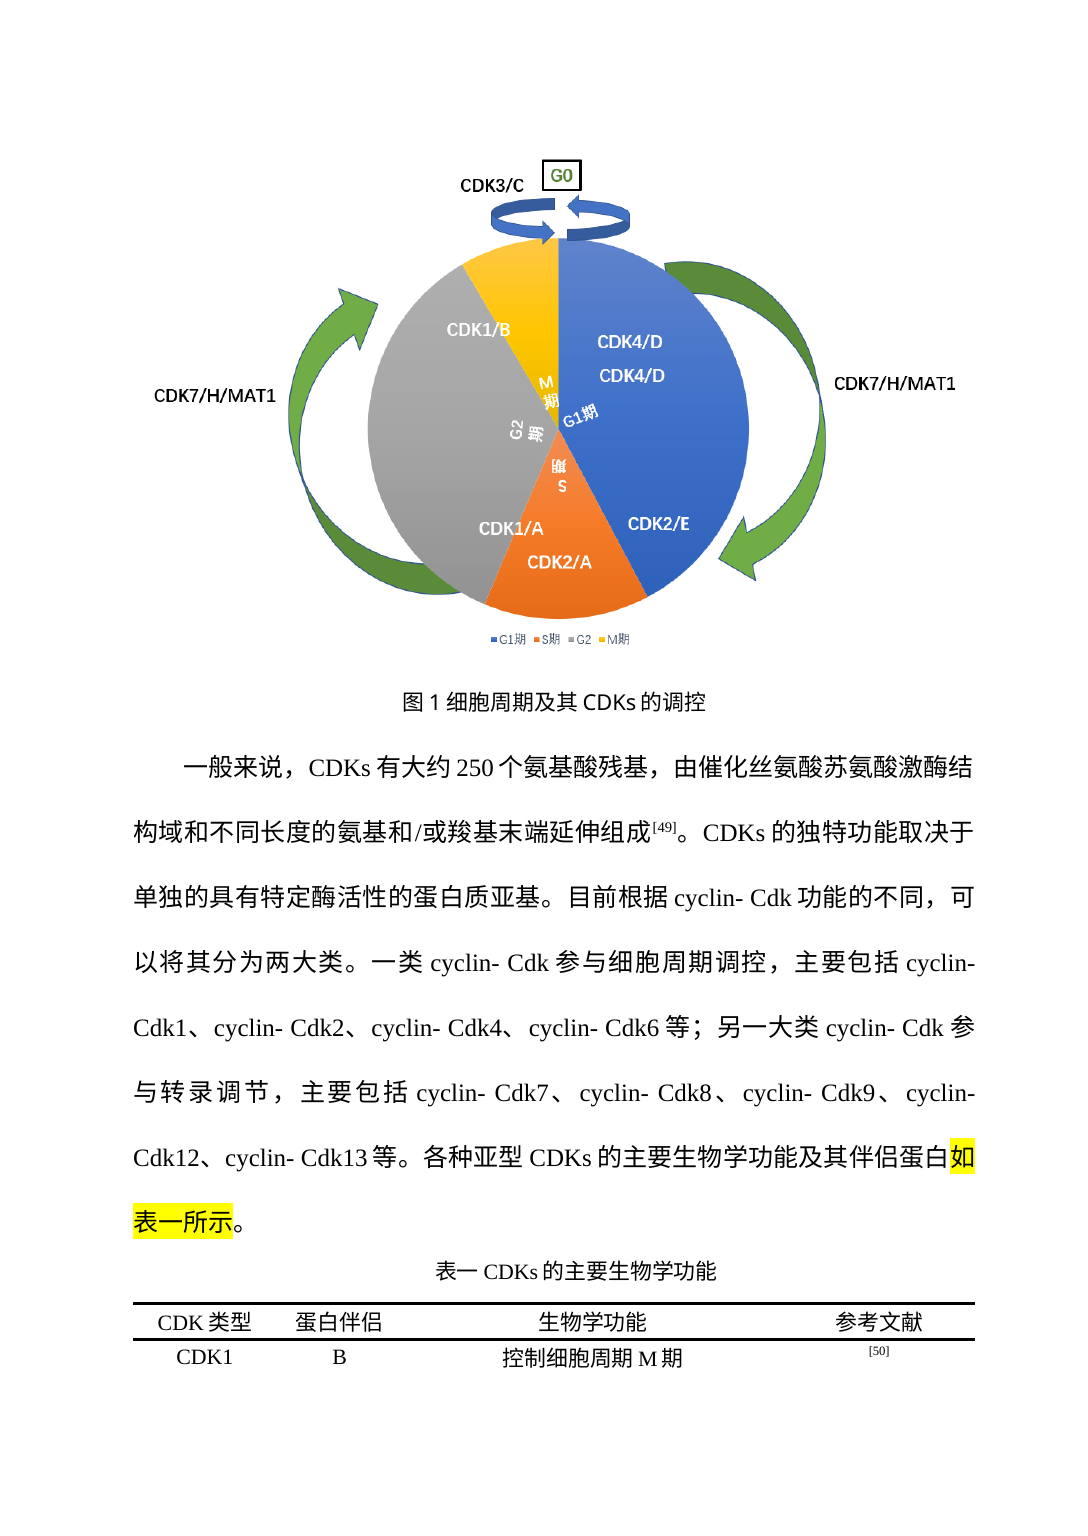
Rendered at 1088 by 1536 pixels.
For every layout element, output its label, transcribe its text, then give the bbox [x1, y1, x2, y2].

text 表一 CDKs的主要生物学功能 [133, 1253, 975, 1286]
table_header CDK类型 [133, 1305, 276, 1337]
table_header 生物学功能 [403, 1305, 783, 1337]
table_header 参考文献 [783, 1305, 975, 1337]
table_cell B [276, 1341, 403, 1373]
table_cell 控制细胞周期M期 [403, 1341, 783, 1373]
text 图1 细胞周期及其CDKs的调控 [133, 685, 975, 718]
text 一般来说，CDKs有大约250个氨基酸残基，由催化丝氨酸苏氨酸激酶结构域和不同长度的氨基和/或羧基末端延伸组成[49]。CDKs的独特功能取决于单独的具有特定酶活性的蛋白质亚基。目前根据cyclin- Cdk功能的不同，可以将其分为两大类。一类cyclin- Cdk参与细胞周期调控，主要包括cyclin- Cdk1、cyclin- Cdk2、cyclin- Cdk4、cyclin- Cdk6等；另一大类cyclin- Cdk参与转录调节，主要包括cyclin- Cdk7、cyclin- Cdk8、cyclin- Cdk9、cyclin- Cdk12、cyclin- Cdk13等。各种亚型CDKs的主要生物学功能及其伴侣蛋白如表一所示。 [133, 733, 975, 1253]
table_cell [50] [783, 1341, 975, 1373]
table_cell CDK1 [133, 1341, 276, 1373]
table_header 蛋白伴侣 [276, 1305, 403, 1337]
picture [147, 150, 961, 664]
